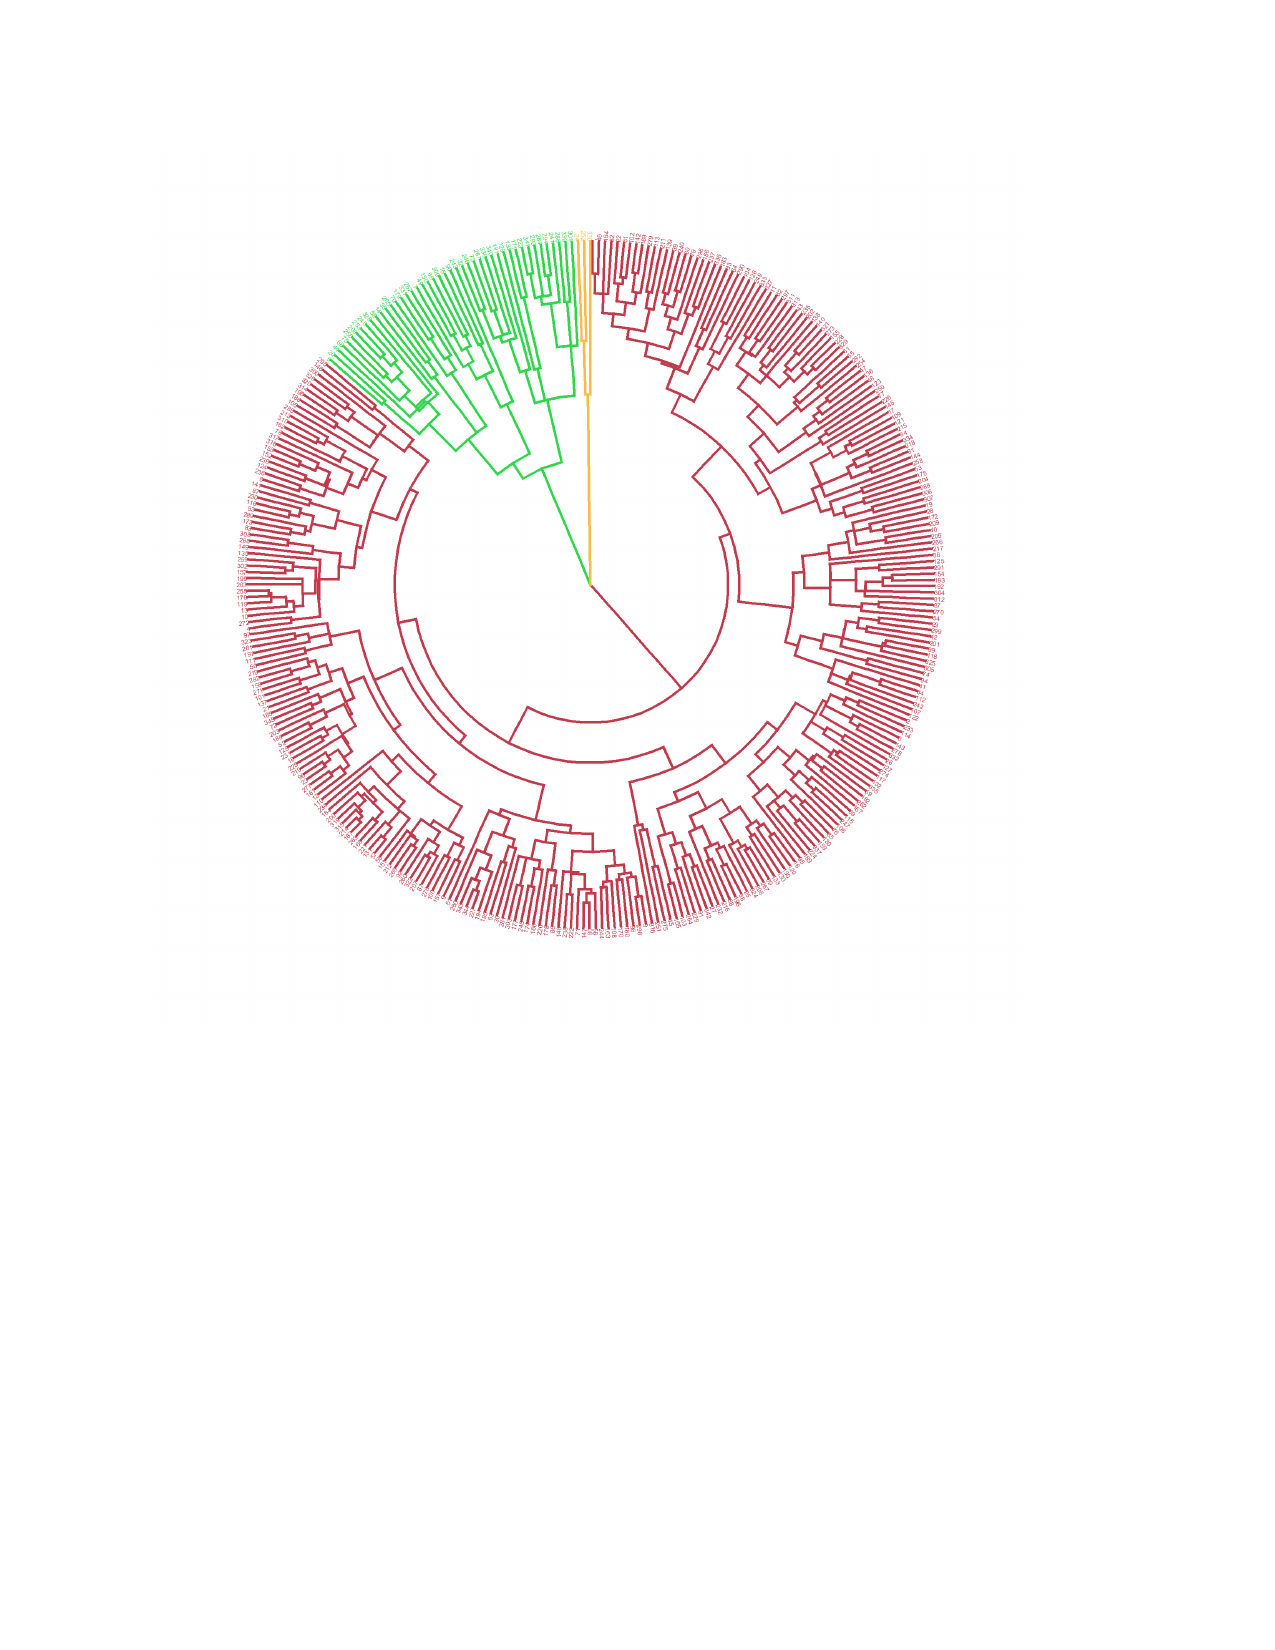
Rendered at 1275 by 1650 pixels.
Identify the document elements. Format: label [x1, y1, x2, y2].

picture [150, 150, 1025, 1025]
